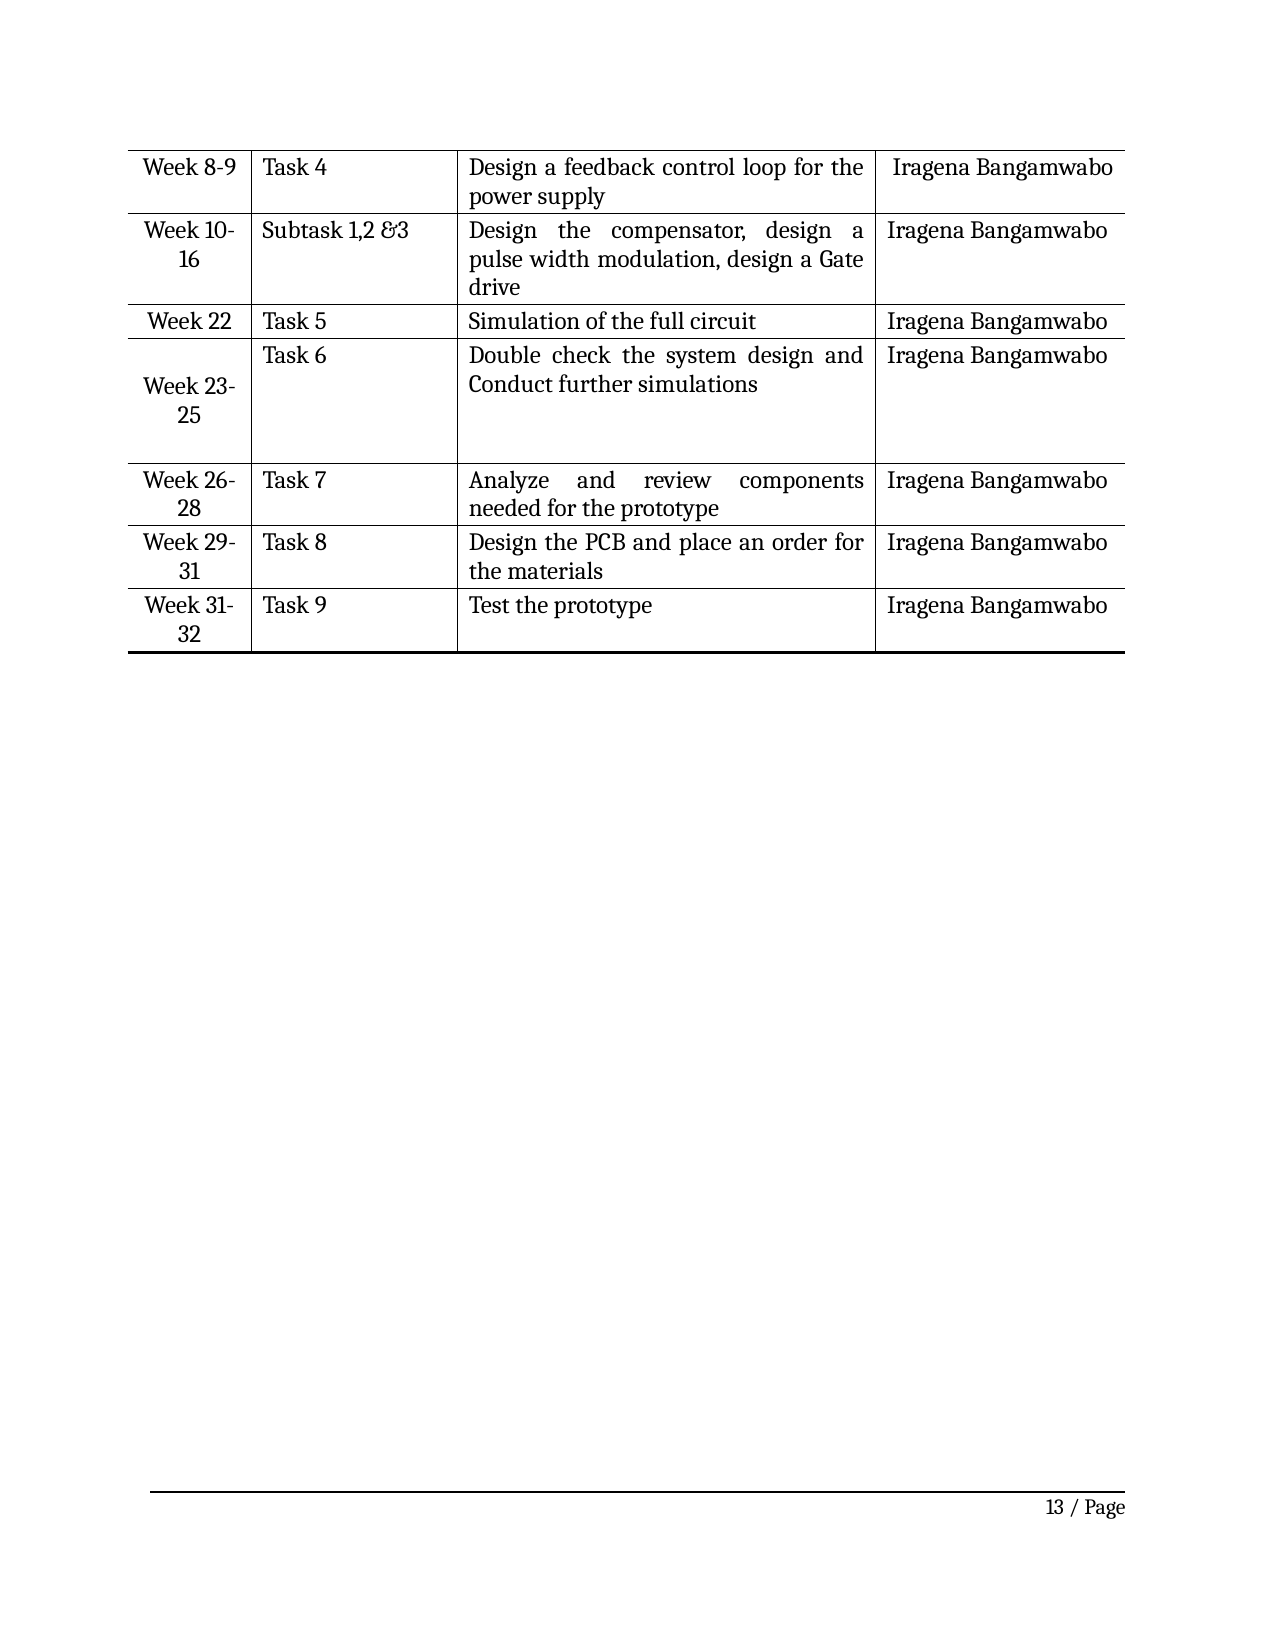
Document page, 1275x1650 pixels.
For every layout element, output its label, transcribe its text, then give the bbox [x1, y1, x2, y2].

table_cell Iragena Bangamwabo [876, 464, 1125, 525]
table_cell Iragena Bangamwabo [876, 339, 1125, 462]
table_cell Double check the system design and Conduct further simulations [458, 339, 875, 462]
table_cell Task 8 [252, 526, 457, 588]
table_cell Week 22 [128, 305, 251, 338]
table_cell Simulation of the full circuit [458, 305, 875, 338]
table_cell Iragena Bangamwabo [876, 151, 1125, 213]
table_cell Iragena Bangamwabo [876, 526, 1125, 588]
table_cell Analyze and review components needed for the prototype [458, 464, 875, 525]
table_cell Iragena Bangamwabo [876, 589, 1125, 651]
table_cell Task 5 [252, 305, 457, 338]
table_cell Week 26-28 [128, 464, 251, 525]
table_cell Design the compensator, design a pulse width modulation, design a Gate drive [458, 214, 875, 304]
table_cell Week 31-32 [128, 589, 251, 651]
table_cell Week 8-9 [128, 151, 251, 213]
table_cell Task 9 [252, 589, 457, 651]
table_cell Subtask 1,2 &3 [252, 214, 457, 304]
table_cell Design the PCB and place an order for the materials [458, 526, 875, 588]
table_cell Week 29-31 [128, 526, 251, 588]
table_cell Task 7 [252, 464, 457, 525]
table_cell Week 23-25 [128, 339, 251, 462]
table_cell Design a feedback control loop for the power supply [458, 151, 875, 213]
table_cell Test the prototype [458, 589, 875, 651]
table_cell Iragena Bangamwabo [876, 214, 1125, 304]
table_cell Task 6 [252, 339, 457, 462]
table_cell Week 10-16 [128, 214, 251, 304]
table_cell Task 4 [252, 151, 457, 213]
table_cell Iragena Bangamwabo [876, 305, 1125, 338]
